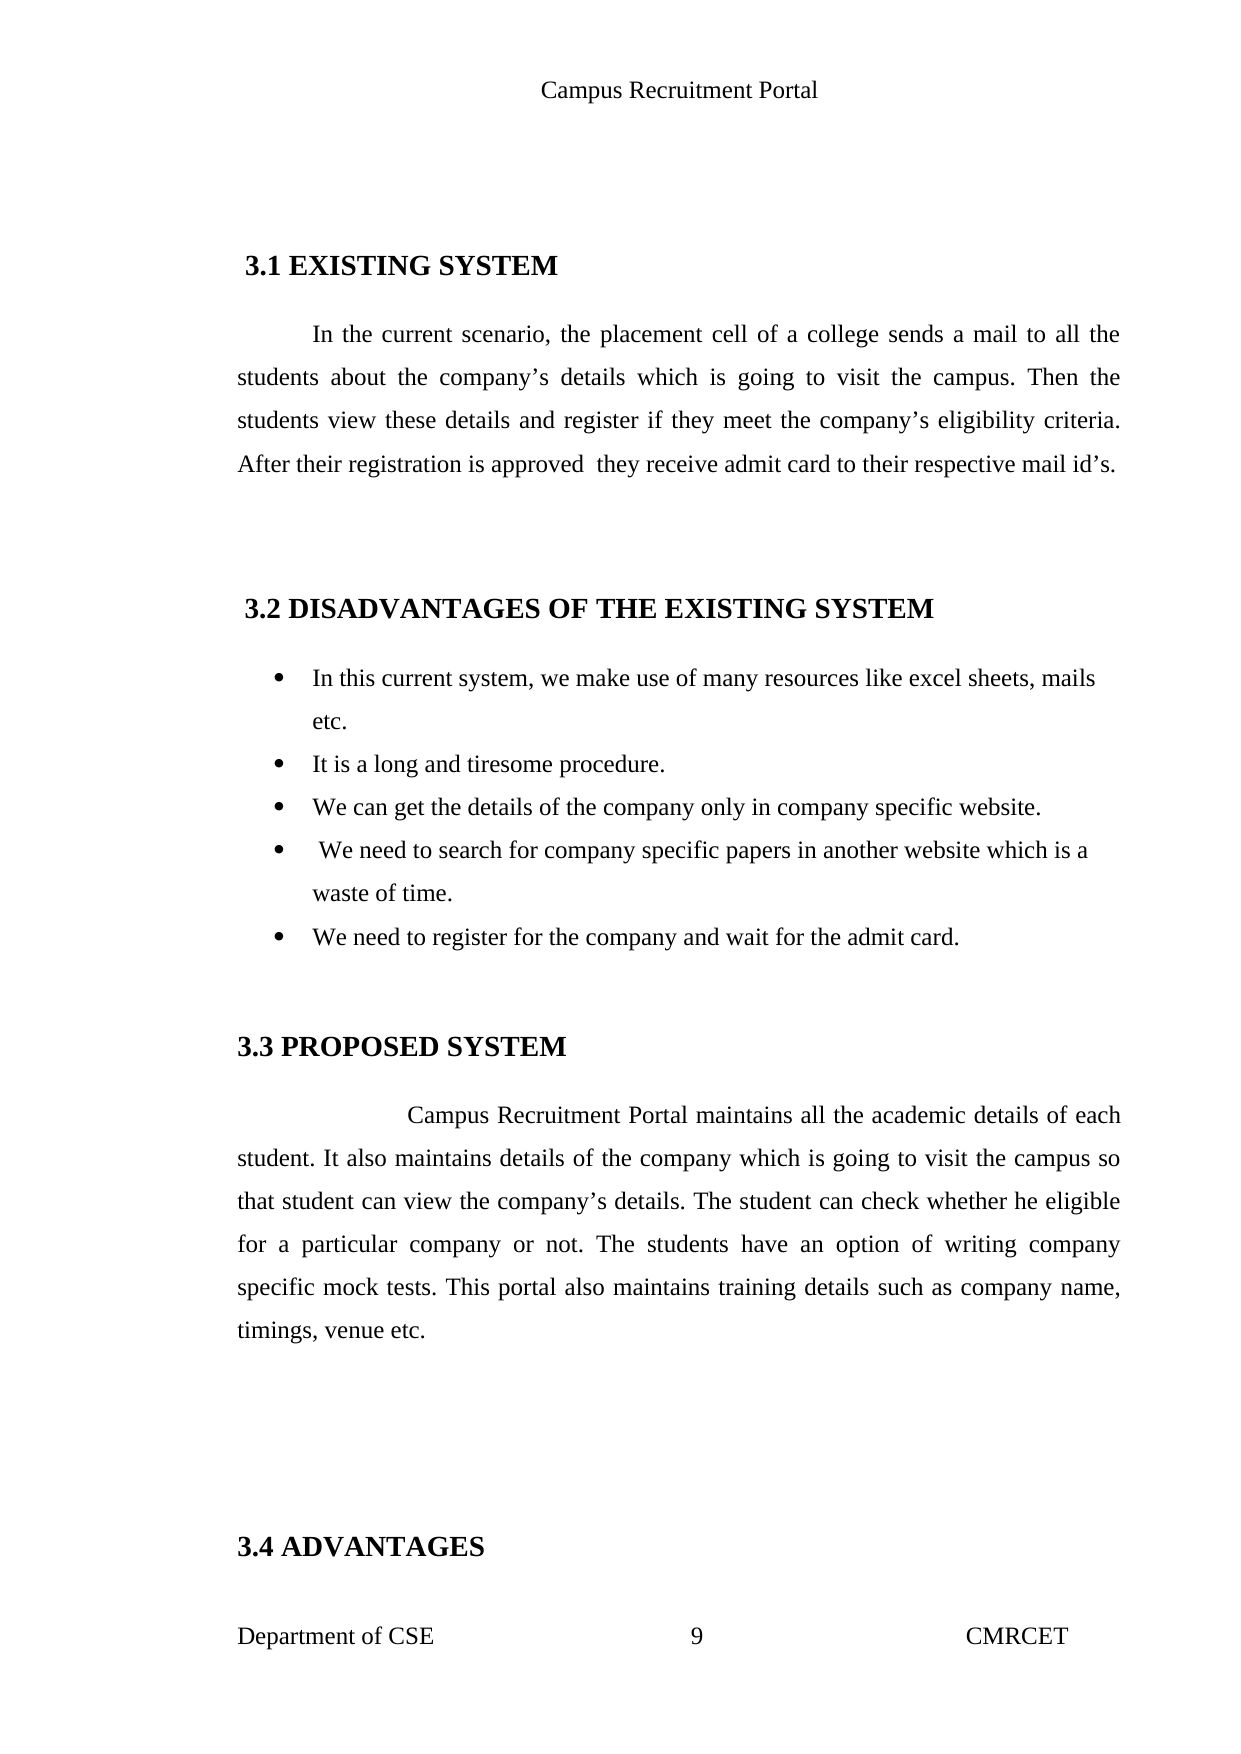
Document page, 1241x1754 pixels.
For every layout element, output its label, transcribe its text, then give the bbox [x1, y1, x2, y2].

list We need to search for company specific papers in another website which is a waste of time. [274, 835, 1122, 907]
text 3.4 ADVANTAGES [237, 1529, 1122, 1563]
list It is a long and tiresome procedure. [274, 749, 1122, 778]
list We need to register for the company and wait for the admit card. [274, 922, 1122, 950]
text Campus Recruitment Portal maintains all the academic details of each student. It also maintains details of the company which is going to visit the campus so that student can view the company’s details. The student can check whether he eligible for a particular company or not. The students have an option of writing company specific mock tests. This portal also maintains training details such as company name, timings, venue etc. [237, 1100, 1122, 1344]
text In the current scenario, the placement cell of a college sends a mail to all the students about the company’s details which is going to visit the campus. Then the students view these details and register if they meet the company’s eligibility criteria. After their registration is approved they receive admit card to their respective mail id’s. [237, 319, 1122, 477]
list We can get the details of the company only in company specific website. [274, 792, 1122, 821]
list In this current system, we make use of many resources like excel sheets, mails etc. [274, 663, 1122, 735]
text 3.2 DISADVANTAGES OF THE EXISTING SYSTEM [237, 592, 1122, 625]
text 3.1 EXISTING SYSTEM [245, 248, 1122, 282]
text 3.3 PROPOSED SYSTEM [237, 1029, 1122, 1062]
